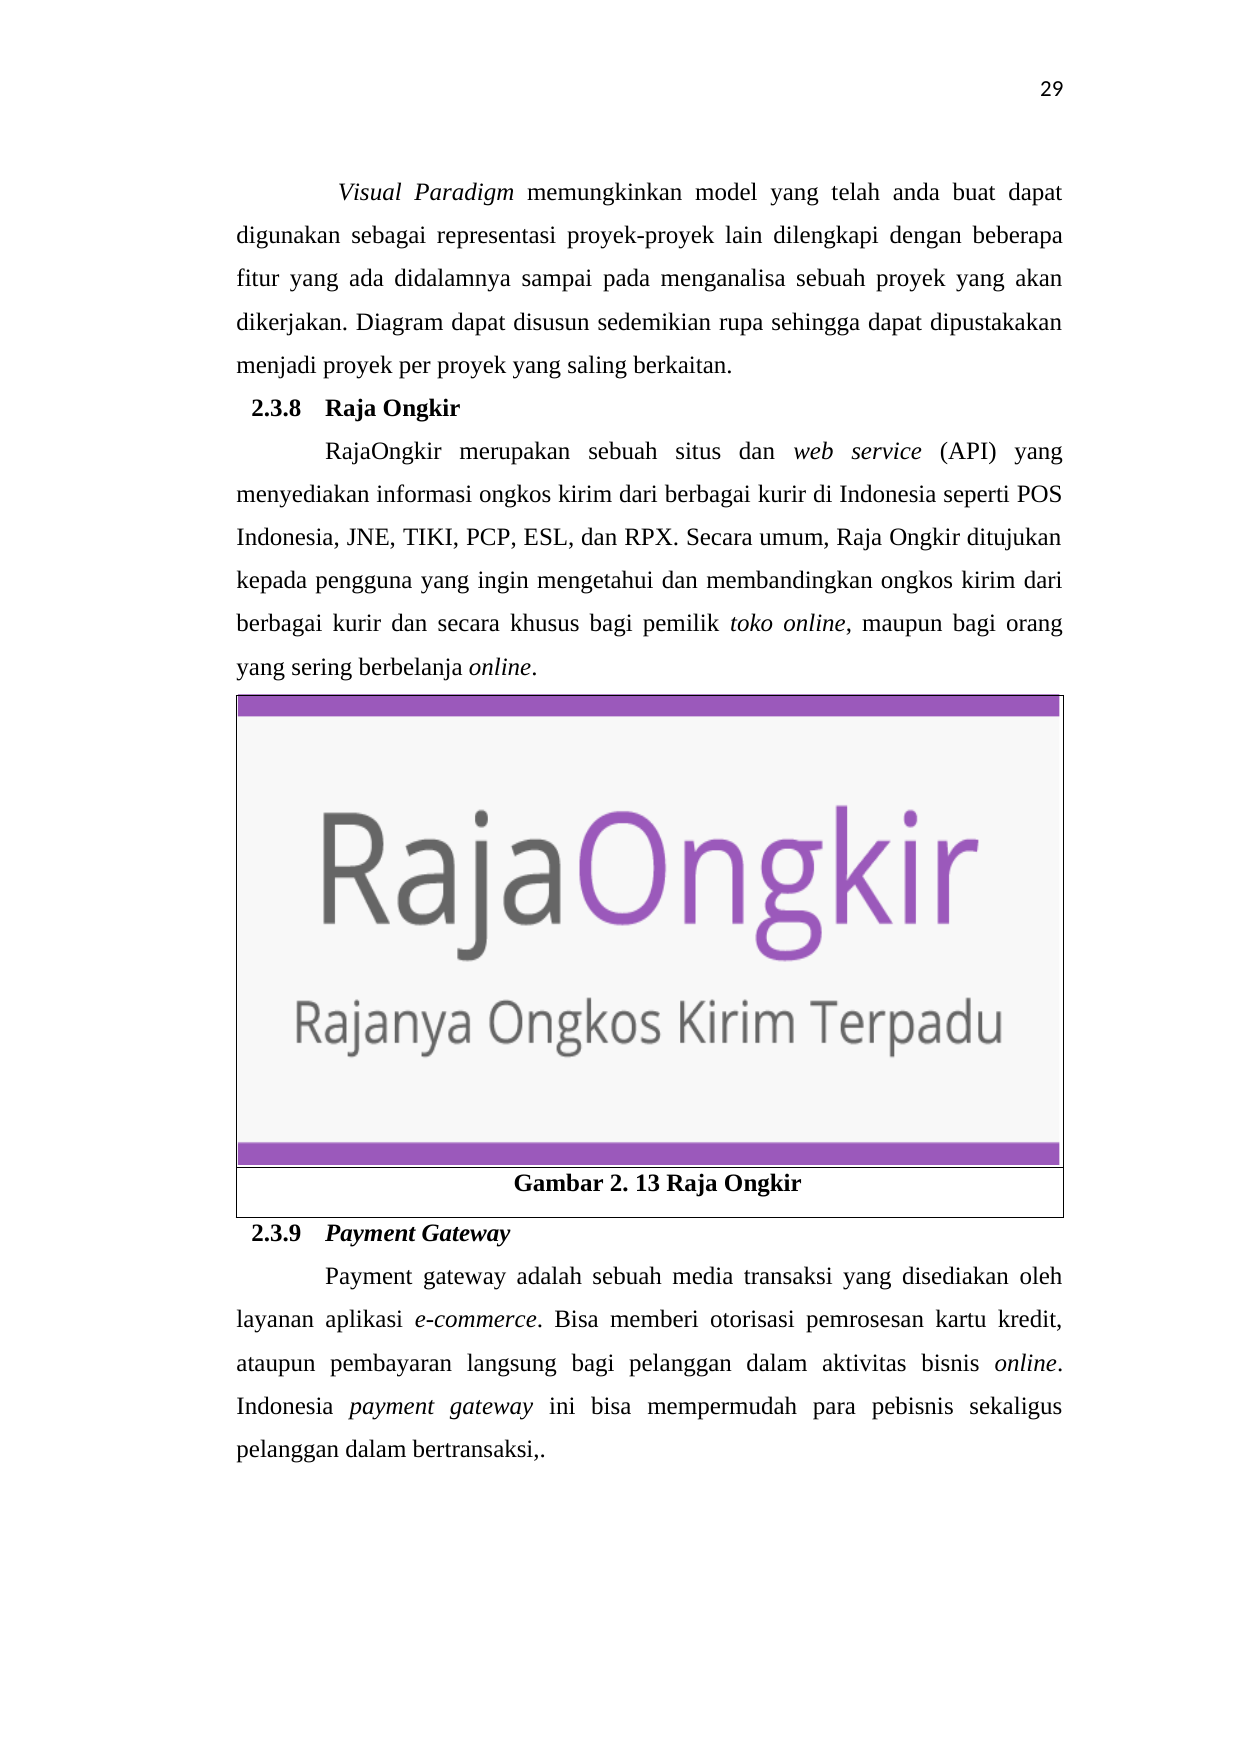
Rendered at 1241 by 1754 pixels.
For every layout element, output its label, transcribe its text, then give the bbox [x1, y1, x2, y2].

text RajaOngkir merupakan sebuah situs dan web service (API) yang menyediakan informasi ongkos kirim dari berbagai kurir di Indonesia seperti POS Indonesia, JNE, TIKI, PCP, ESL, dan RPX. Secara umum, Raja Ongkir ditujukan kepada pengguna yang ingin mengetahui dan membandingkan ongkos kirim dari berbagai kurir dan secara khusus bagi pemilik toko online, maupun bagi orang yang sering berbelanja online. [236, 436, 1063, 680]
subtitle Raja Ongkir [251, 393, 1063, 422]
table_cell Gambar 2. 13 Raja Ongkir [237, 1168, 1063, 1217]
text Payment gateway adalah sebuah media transaksi yang disediakan oleh layanan aplikasi e-commerce. Bisa memberi otorisasi pemrosesan kartu kredit, ataupun pembayaran langsung bagi pelanggan dalam aktivitas bisnis online. Indonesia payment gateway ini bisa mempermudah para pebisnis sekaligus pelanggan dalam bertransaksi,. [236, 1261, 1063, 1463]
subtitle Payment Gateway [251, 1218, 1063, 1247]
table_header [237, 696, 1063, 1167]
text Visual Paradigm memungkinkan model yang telah anda buat dapat digunakan sebagai representasi proyek-proyek lain dilengkapi dengan beberapa fitur yang ada didalamnya sampai pada menganalisa sebuah proyek yang akan dikerjakan. Diagram dapat disusun sedemikian rupa sehingga dapat dipustakakan menjadi proyek per proyek yang saling berkaitan. [236, 177, 1063, 378]
